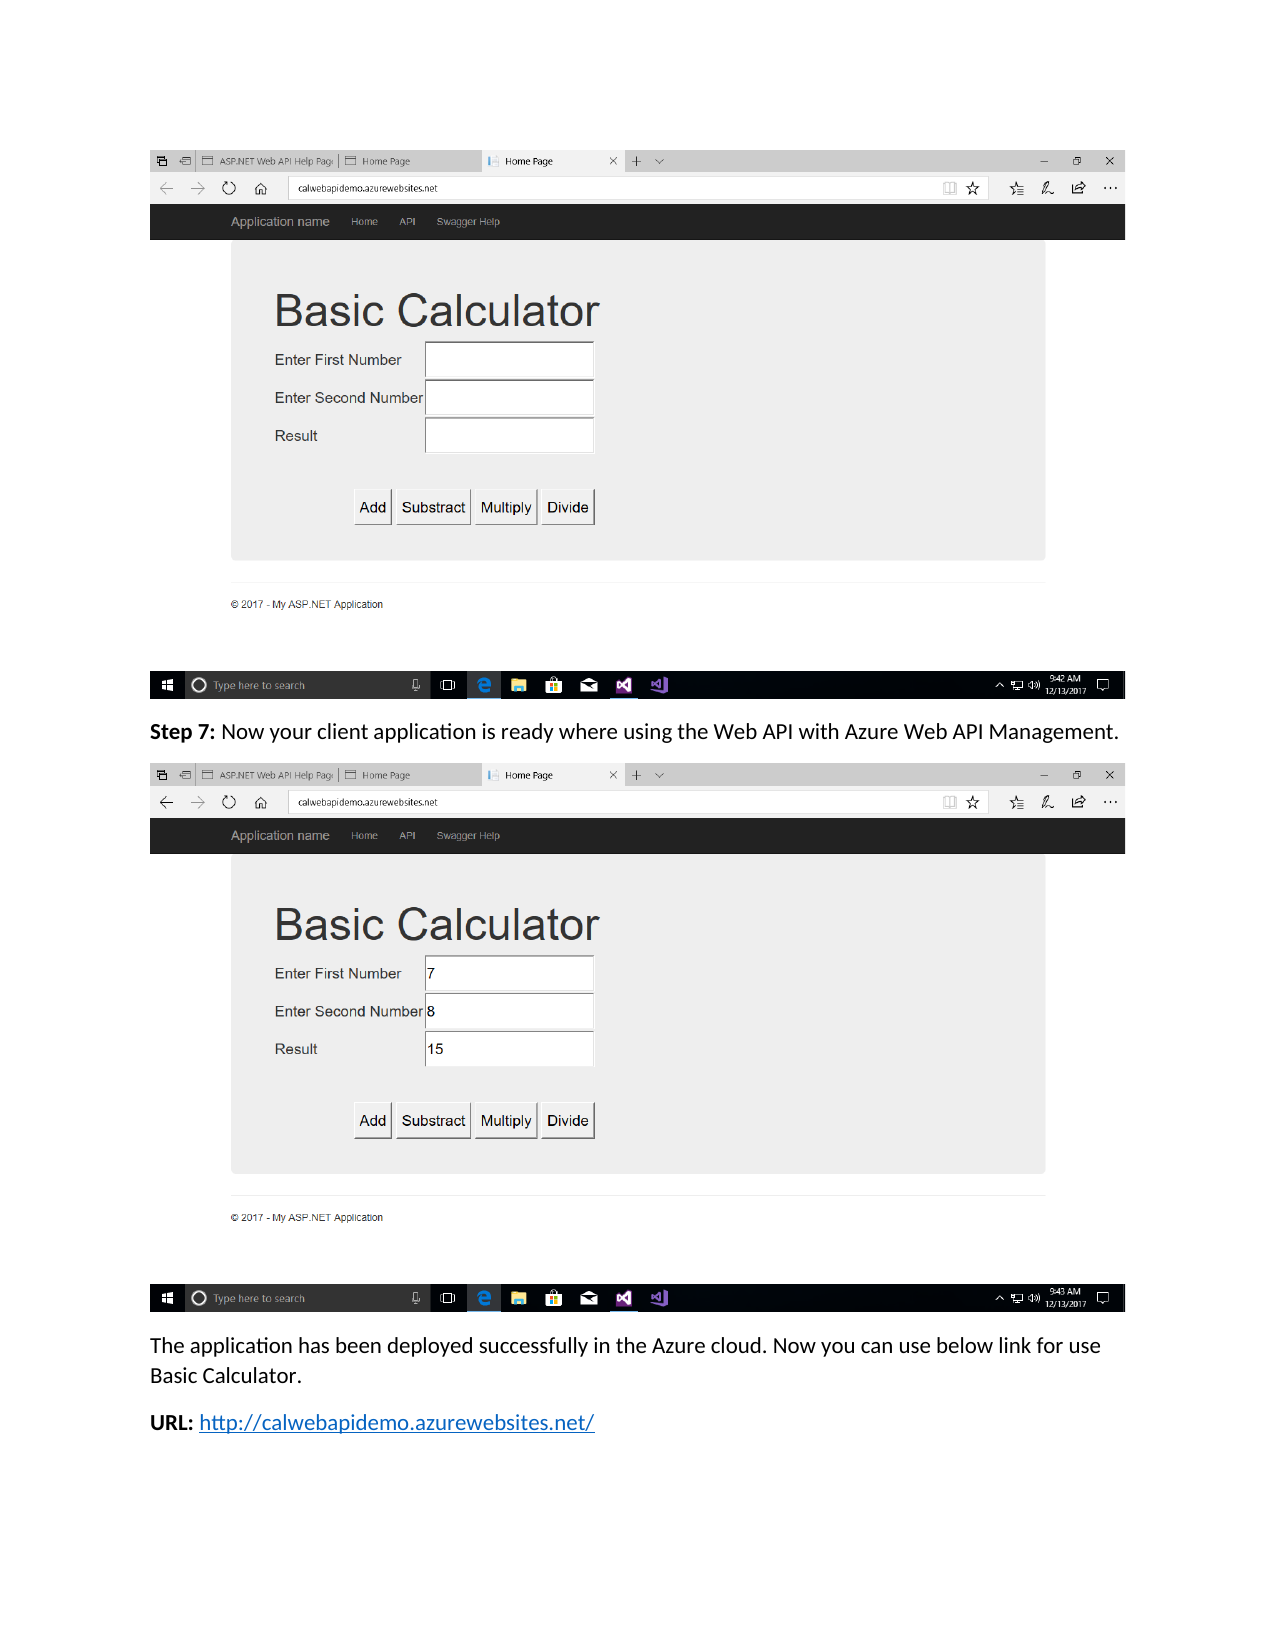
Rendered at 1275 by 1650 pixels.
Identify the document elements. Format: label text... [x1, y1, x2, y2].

text The application has been deployed successfully in the Azure cloud. Now you can use below link for use Basic Calculator. [150, 1331, 1125, 1389]
picture [150, 763, 1125, 1312]
text Step 7: Now your client application is ready where using the Web API with Azure Web API Management. [150, 717, 1125, 745]
text URL: http://calwebapidemo.azurewebsites.net/ [150, 1408, 1125, 1436]
picture [150, 150, 1125, 699]
